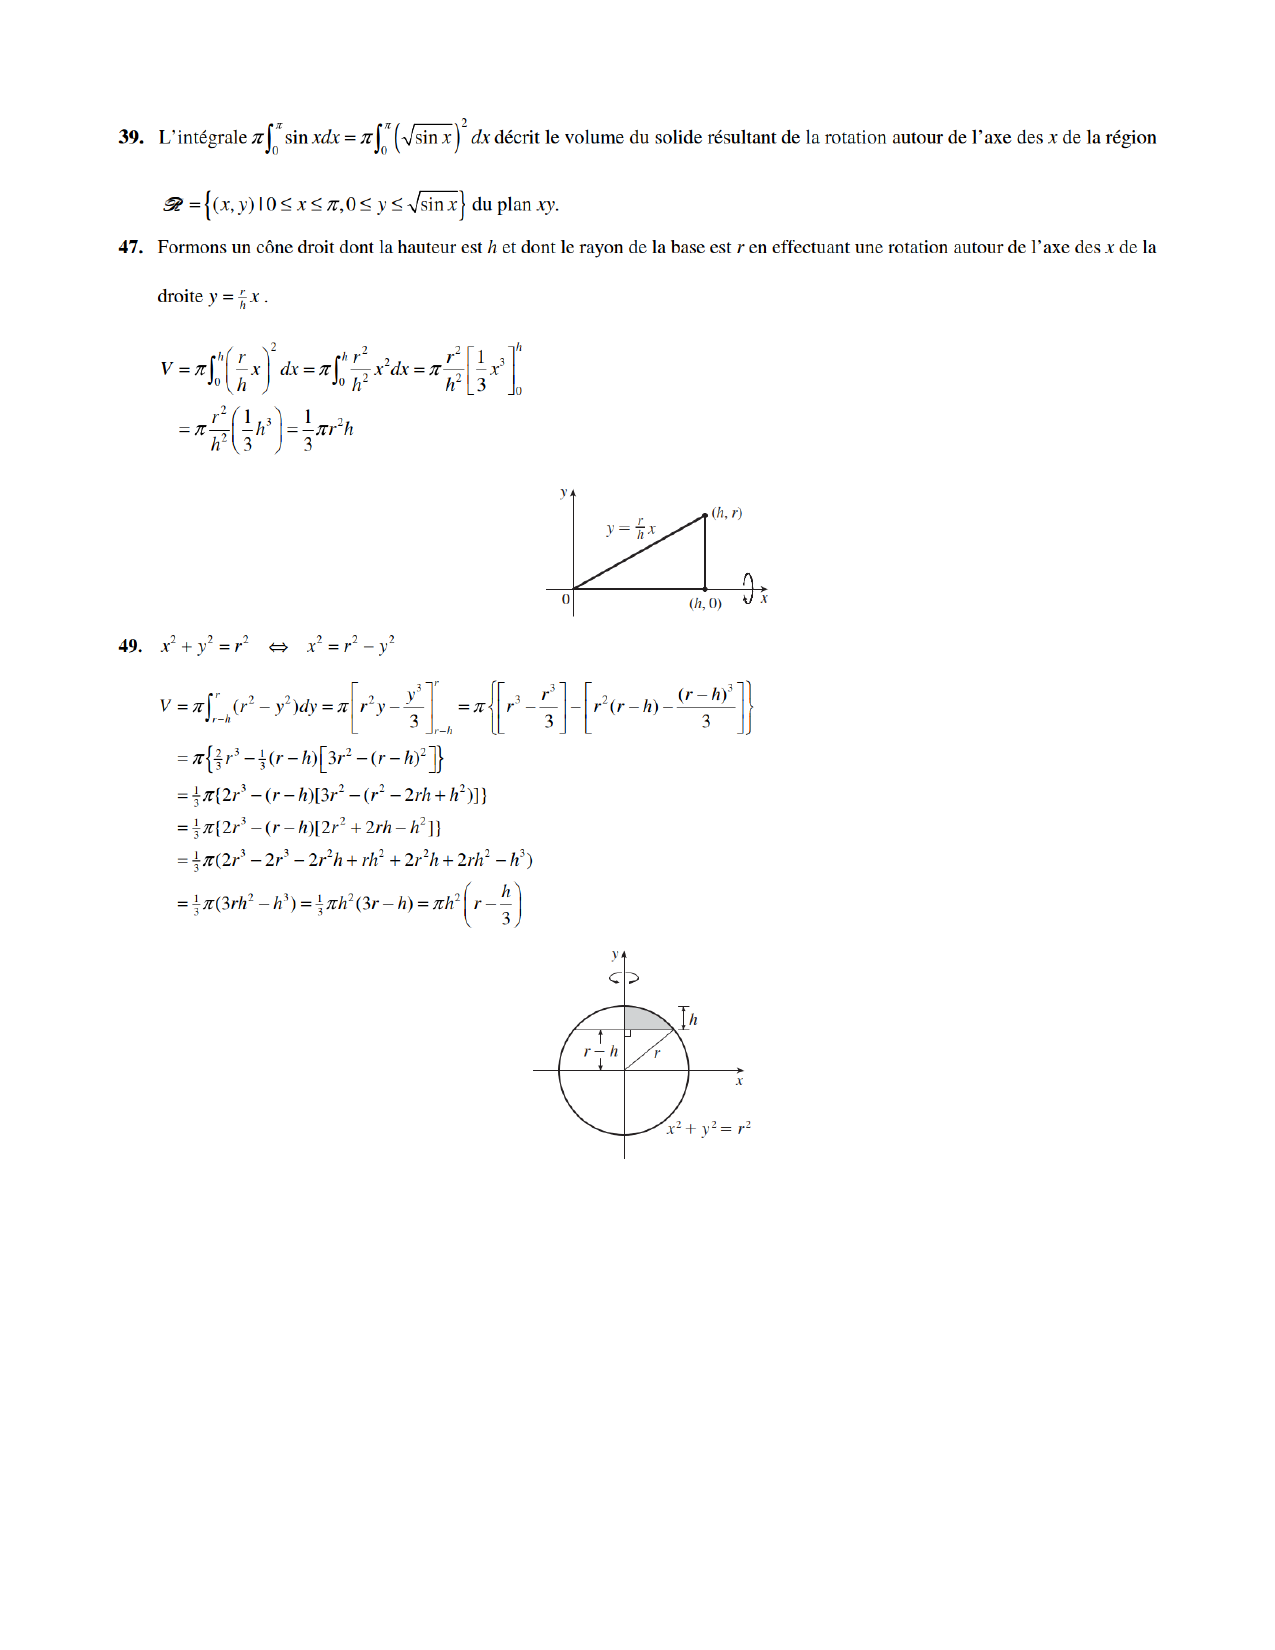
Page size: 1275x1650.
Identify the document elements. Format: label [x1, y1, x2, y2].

picture [118, 635, 754, 1159]
picture [118, 118, 1157, 221]
picture [118, 240, 1157, 617]
